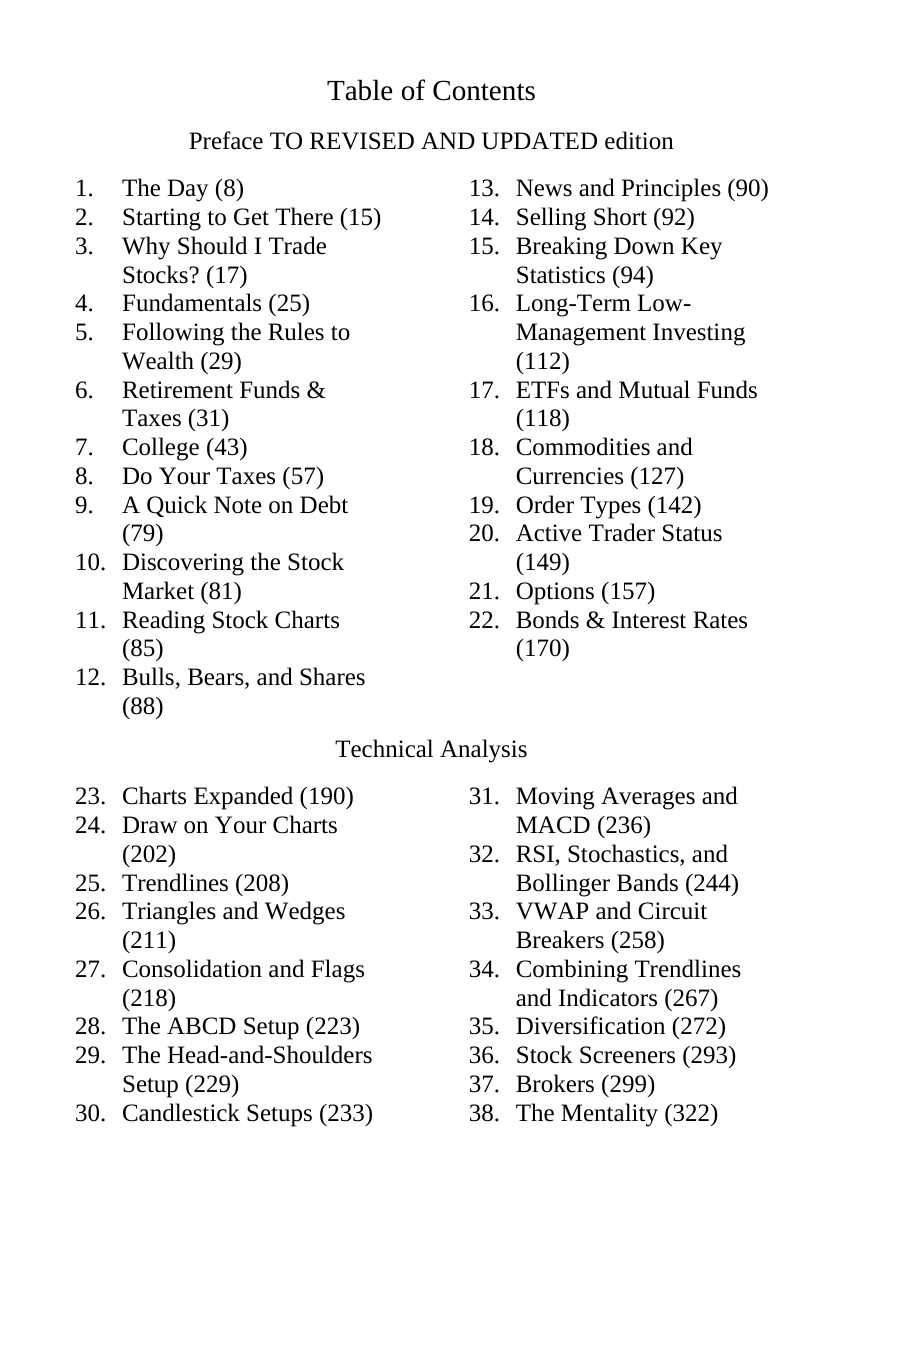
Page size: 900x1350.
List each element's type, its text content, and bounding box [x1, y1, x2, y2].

list Bonds & Interest Rates (170) [469, 605, 778, 662]
list News and Principles (90) [469, 173, 778, 202]
list ETFs and Mutual Funds (118) [469, 375, 778, 432]
list Retirement Funds & Taxes (31) [75, 375, 384, 432]
list Long-Term Low-Management Investing (112) [469, 288, 778, 375]
list Fundamentals (25) [75, 288, 384, 317]
list Starting to Get There (15) [75, 202, 384, 231]
list Stock Screeners (293) [469, 1040, 778, 1069]
list Consolidation and Flags (218) [75, 954, 384, 1011]
list Reading Stock Charts (85) [75, 605, 384, 662]
list Moving Averages and MACD (236) [469, 781, 778, 839]
list Options (157) [469, 576, 778, 605]
list Triangles and Wedges (211) [75, 896, 384, 954]
list College (43) [75, 432, 384, 461]
list A Quick Note on Debt (79) [75, 490, 384, 547]
list Do Your Taxes (57) [75, 461, 384, 490]
text Preface TO REVISED AND UPDATED edition [75, 126, 787, 155]
list Combining Trendlines and Indicators (267) [469, 954, 778, 1011]
text Table of Contents [75, 73, 787, 107]
list Charts Expanded (190) [75, 781, 384, 810]
list The ABCD Setup (223) [75, 1011, 384, 1040]
list The Mentality (322) [469, 1098, 778, 1126]
list VWAP and Circuit Breakers (258) [469, 896, 778, 954]
list Brokers (299) [469, 1069, 778, 1098]
list Draw on Your Charts (202) [75, 810, 384, 868]
list Breaking Down Key Statistics (94) [469, 231, 778, 288]
list Trendlines (208) [75, 868, 384, 896]
list Active Trader Status (149) [469, 518, 778, 576]
list Candlestick Setups (233) [75, 1098, 384, 1126]
text Technical Analysis [75, 734, 787, 763]
list Diversification (272) [469, 1011, 778, 1040]
list The Head-and-Shoulders Setup (229) [75, 1040, 384, 1098]
list Commodities and Currencies (127) [469, 432, 778, 490]
list Discovering the Stock Market (81) [75, 547, 384, 605]
list Bulls, Bears, and Shares (88) [75, 662, 384, 720]
list RSI, Stochastics, and Bollinger Bands (244) [469, 839, 778, 896]
list Following the Rules to Wealth (29) [75, 317, 384, 375]
list Selling Short (92) [469, 202, 778, 231]
list The Day (8) [75, 173, 384, 202]
list Why Should I Trade Stocks? (17) [75, 231, 384, 288]
list Order Types (142) [469, 490, 778, 518]
